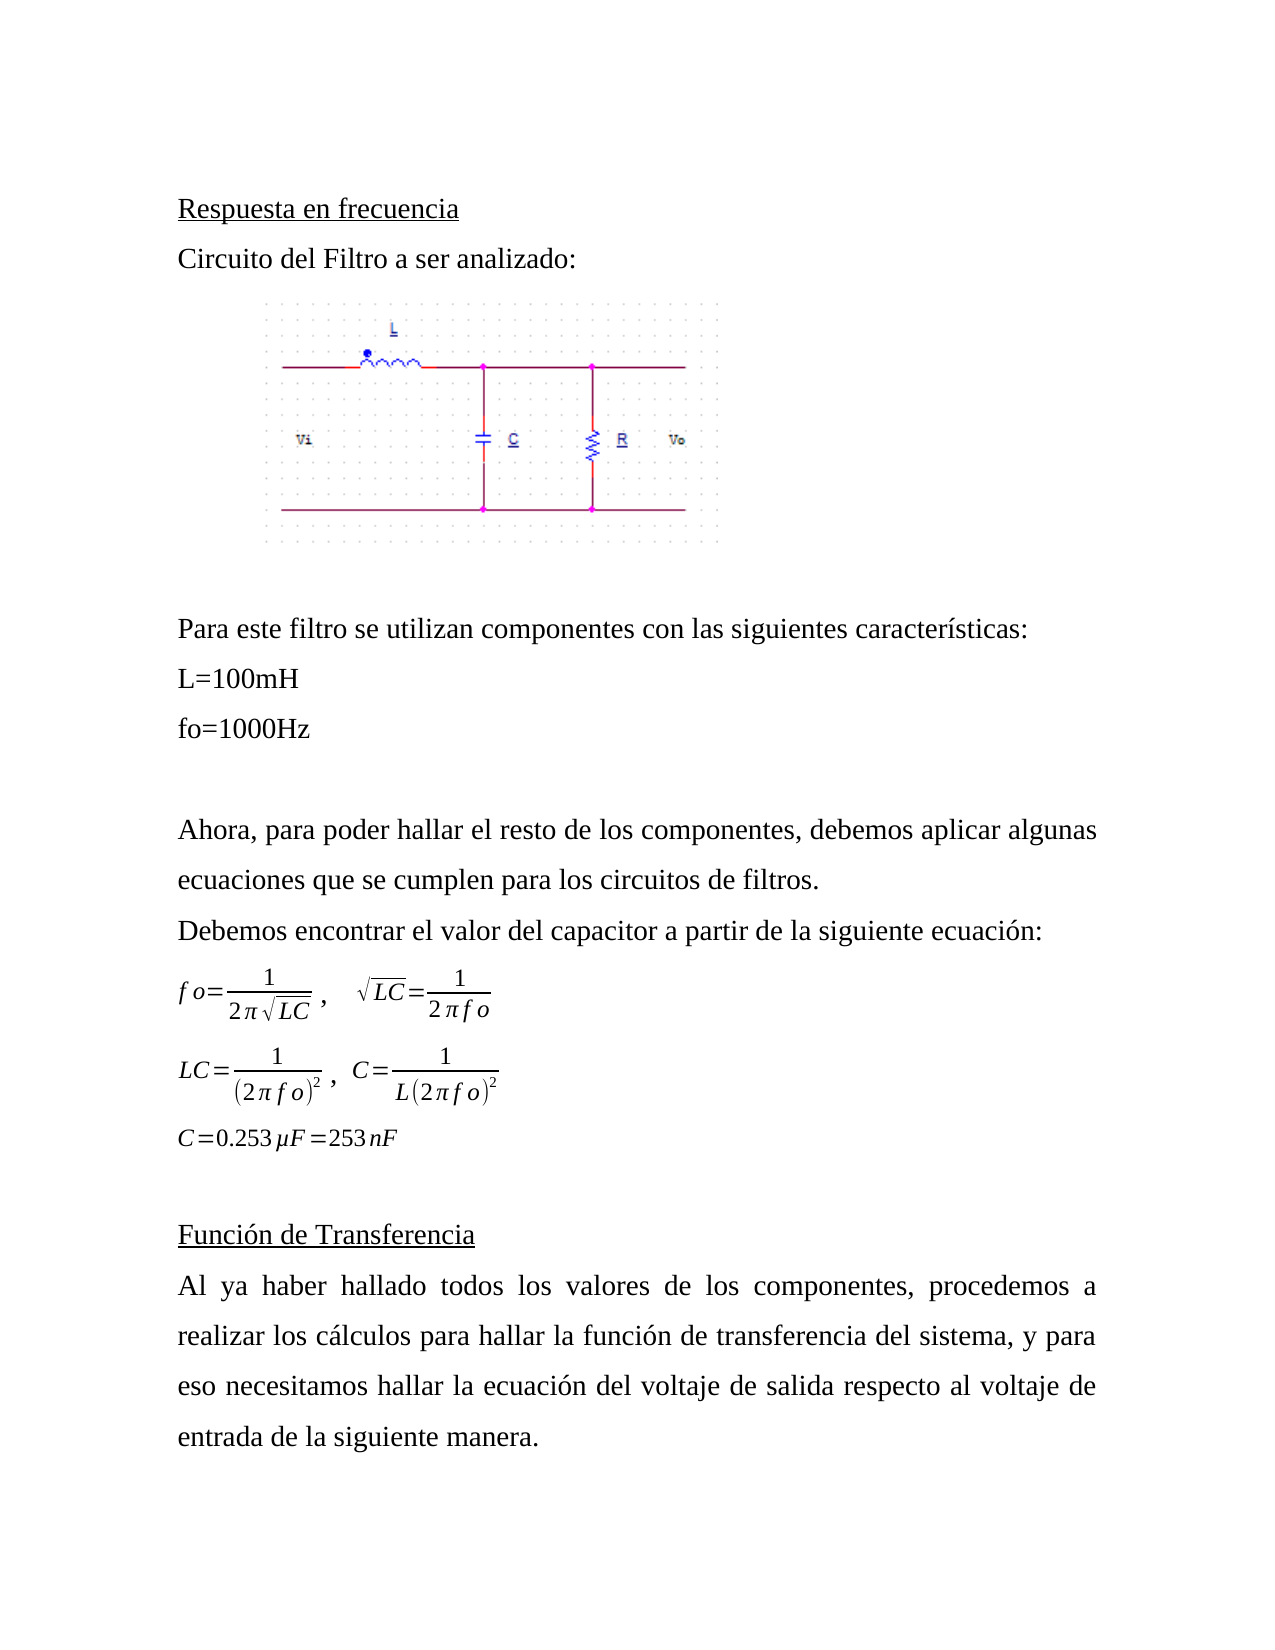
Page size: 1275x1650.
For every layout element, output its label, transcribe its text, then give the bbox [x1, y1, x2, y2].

text Al ya haber hallado todos los valores de los componentes, procedemos a realizar los cálculos para hallar la función de transferencia del sistema, y para eso necesitamos hallar la ecuación del voltaje de salida respecto al voltaje de entrada de la siguiente manera. [177, 1268, 1098, 1452]
text Función de Transferencia [177, 1217, 1098, 1251]
text Debemos encontrar el valor del capacitor a partir de la siguiente ecuación: [177, 913, 1098, 946]
picture [252, 291, 718, 546]
text , [177, 1041, 1098, 1107]
text Circuito del Filtro a ser analizado: [177, 241, 1098, 274]
text L=100mH [177, 661, 1098, 695]
text fo=1000Hz [177, 711, 1098, 745]
text Ahora, para poder hallar el resto de los componentes, debemos aplicar algunas ecuaciones que se cumplen para los circuitos de filtros. [177, 812, 1098, 896]
text Respuesta en frecuencia [177, 191, 1098, 224]
text , [177, 963, 1098, 1024]
text Para este filtro se utilizan componentes con las siguientes características: [177, 611, 1098, 644]
